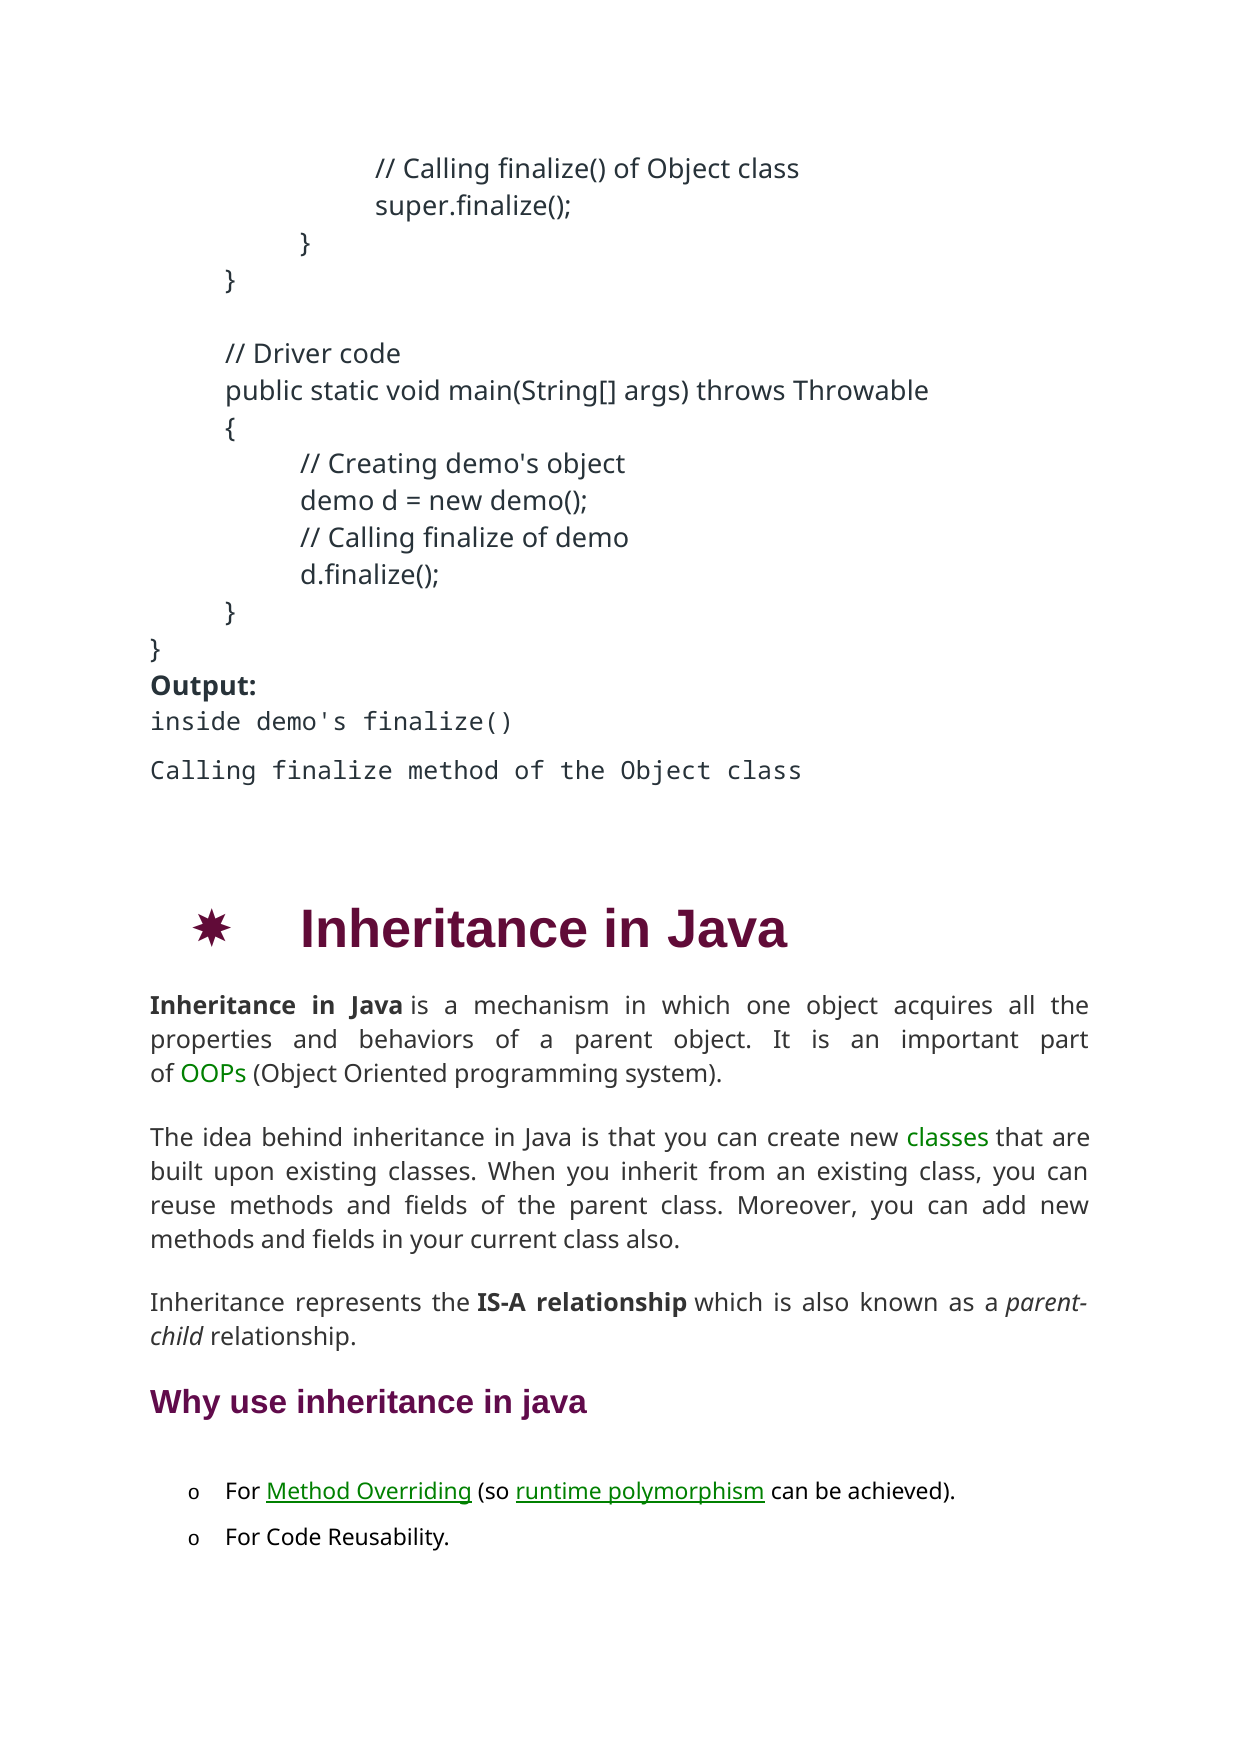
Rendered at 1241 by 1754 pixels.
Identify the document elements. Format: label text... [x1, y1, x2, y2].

text public static void main(String[] args) throws Throwable [150, 371, 1090, 408]
list For Code Reusability. [187, 1513, 1090, 1552]
text // Driver code [150, 334, 1090, 371]
text // Creating demo's object [150, 445, 1090, 482]
text } [150, 592, 1090, 629]
text Inheritance represents the IS-A relationship which is also known as a parent-child relationship. [150, 1285, 1090, 1353]
text } [150, 224, 1090, 261]
text The idea behind inheritance in Java is that you can create new classes that are built upon existing classes. When you inherit from an existing class, you can reuse methods and fields of the parent class. Moreover, you can add new methods and fields in your current class also. [150, 1119, 1090, 1256]
text // Calling finalize() of Object class [150, 150, 1090, 187]
subtitle Why use inheritance in java [150, 1382, 1090, 1420]
text } [150, 261, 1090, 297]
text } [150, 629, 1090, 666]
text demo d = new demo(); [150, 482, 1090, 519]
text Calling finalize method of the Object class [150, 753, 1090, 787]
text Inheritance in Java is a mechanism in which one object acquires all the properties and behaviors of a parent object. It is an important part of OOPs (Object Oriented programming system). [150, 988, 1090, 1090]
text // Calling finalize of demo [150, 519, 1090, 556]
text super.finalize(); [150, 187, 1090, 224]
text { [150, 408, 1090, 445]
text d.finalize(); [150, 556, 1090, 592]
text inside demo's finalize() [150, 703, 1090, 737]
subtitle Inheritance in Java [187, 896, 1090, 959]
list For Method Overriding (so runtime polymorphism can be achieved). [187, 1467, 1090, 1506]
text Output: [150, 666, 1090, 703]
